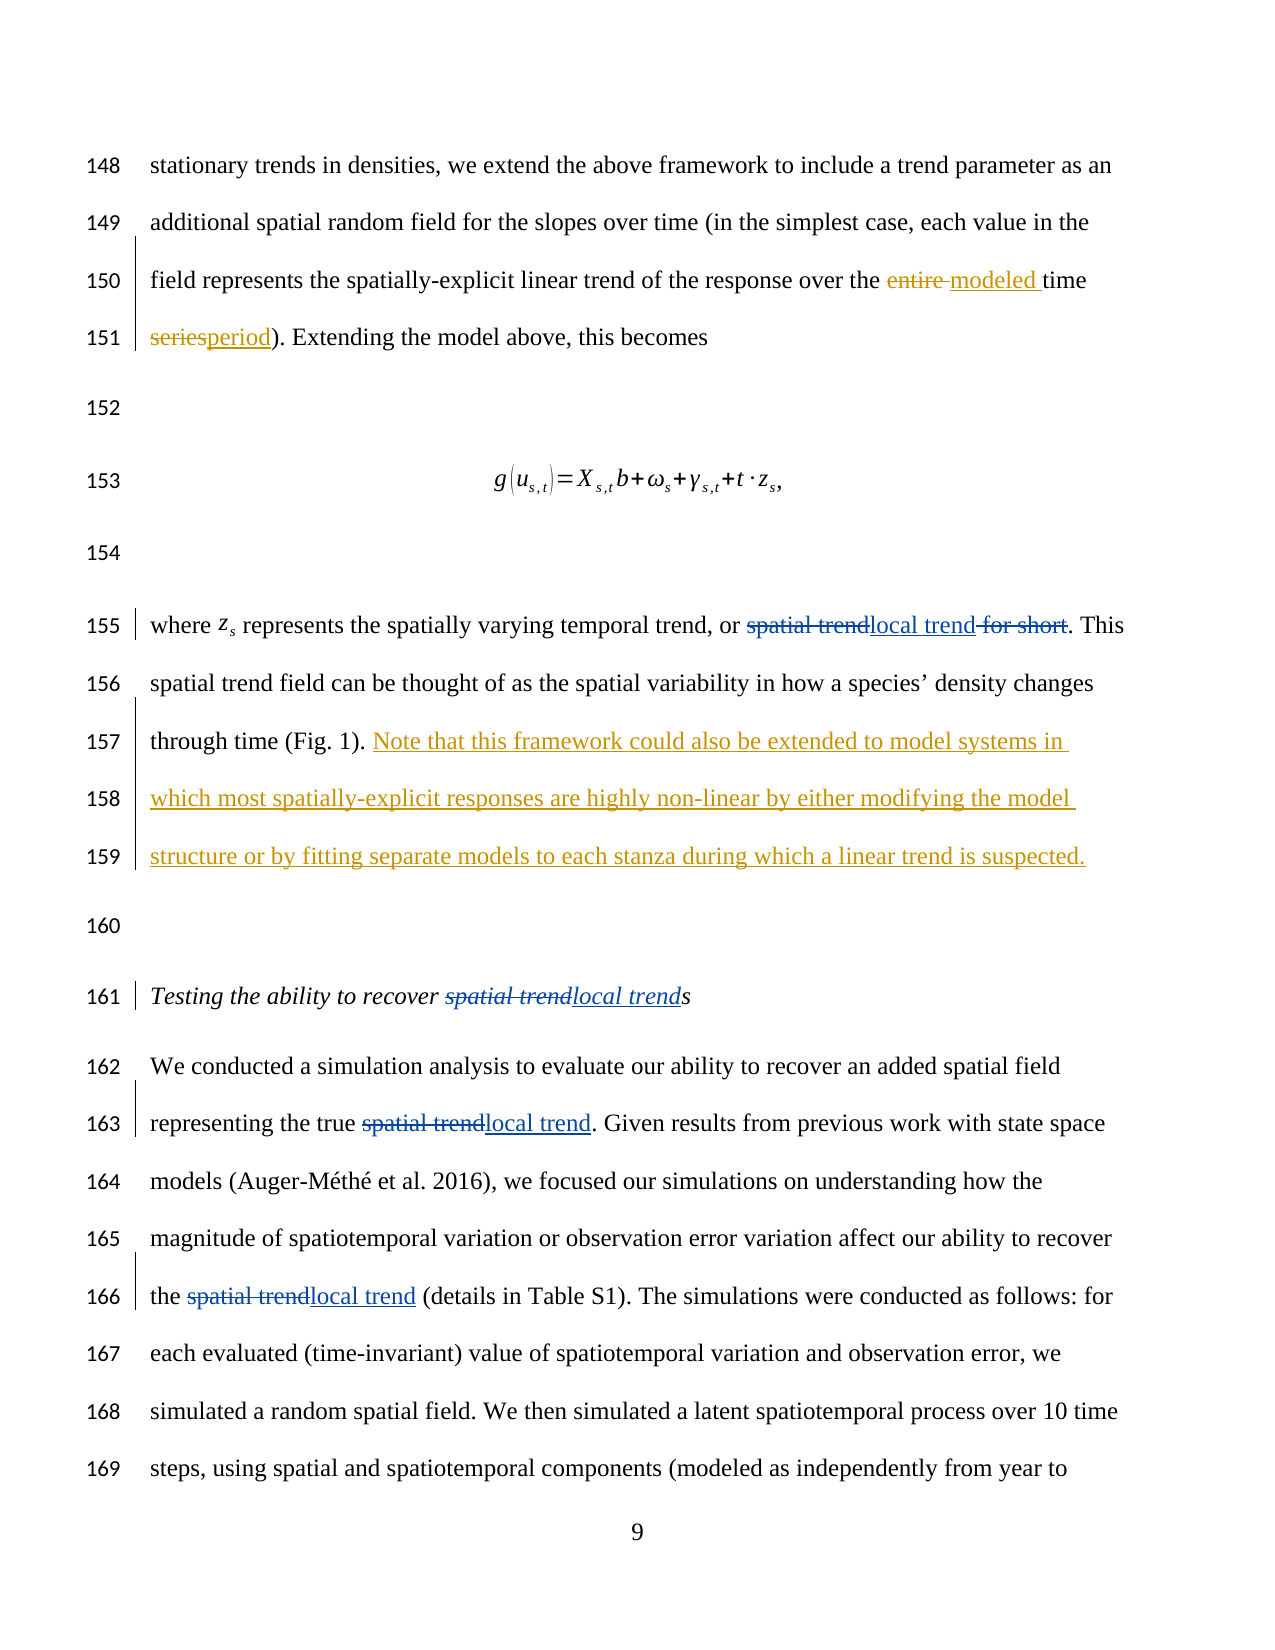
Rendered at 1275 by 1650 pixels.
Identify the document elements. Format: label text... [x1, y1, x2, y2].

text where represents the spatially varying temporal trend, or . This spatial trend field can be thought of as the spatial variability in how a species’ density changes through time (Fig. 1). [150, 608, 1125, 870]
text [150, 150, 1125, 351]
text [150, 1051, 1125, 1482]
text Testing the ability to recover s [150, 981, 1125, 1010]
text , [150, 462, 1125, 497]
